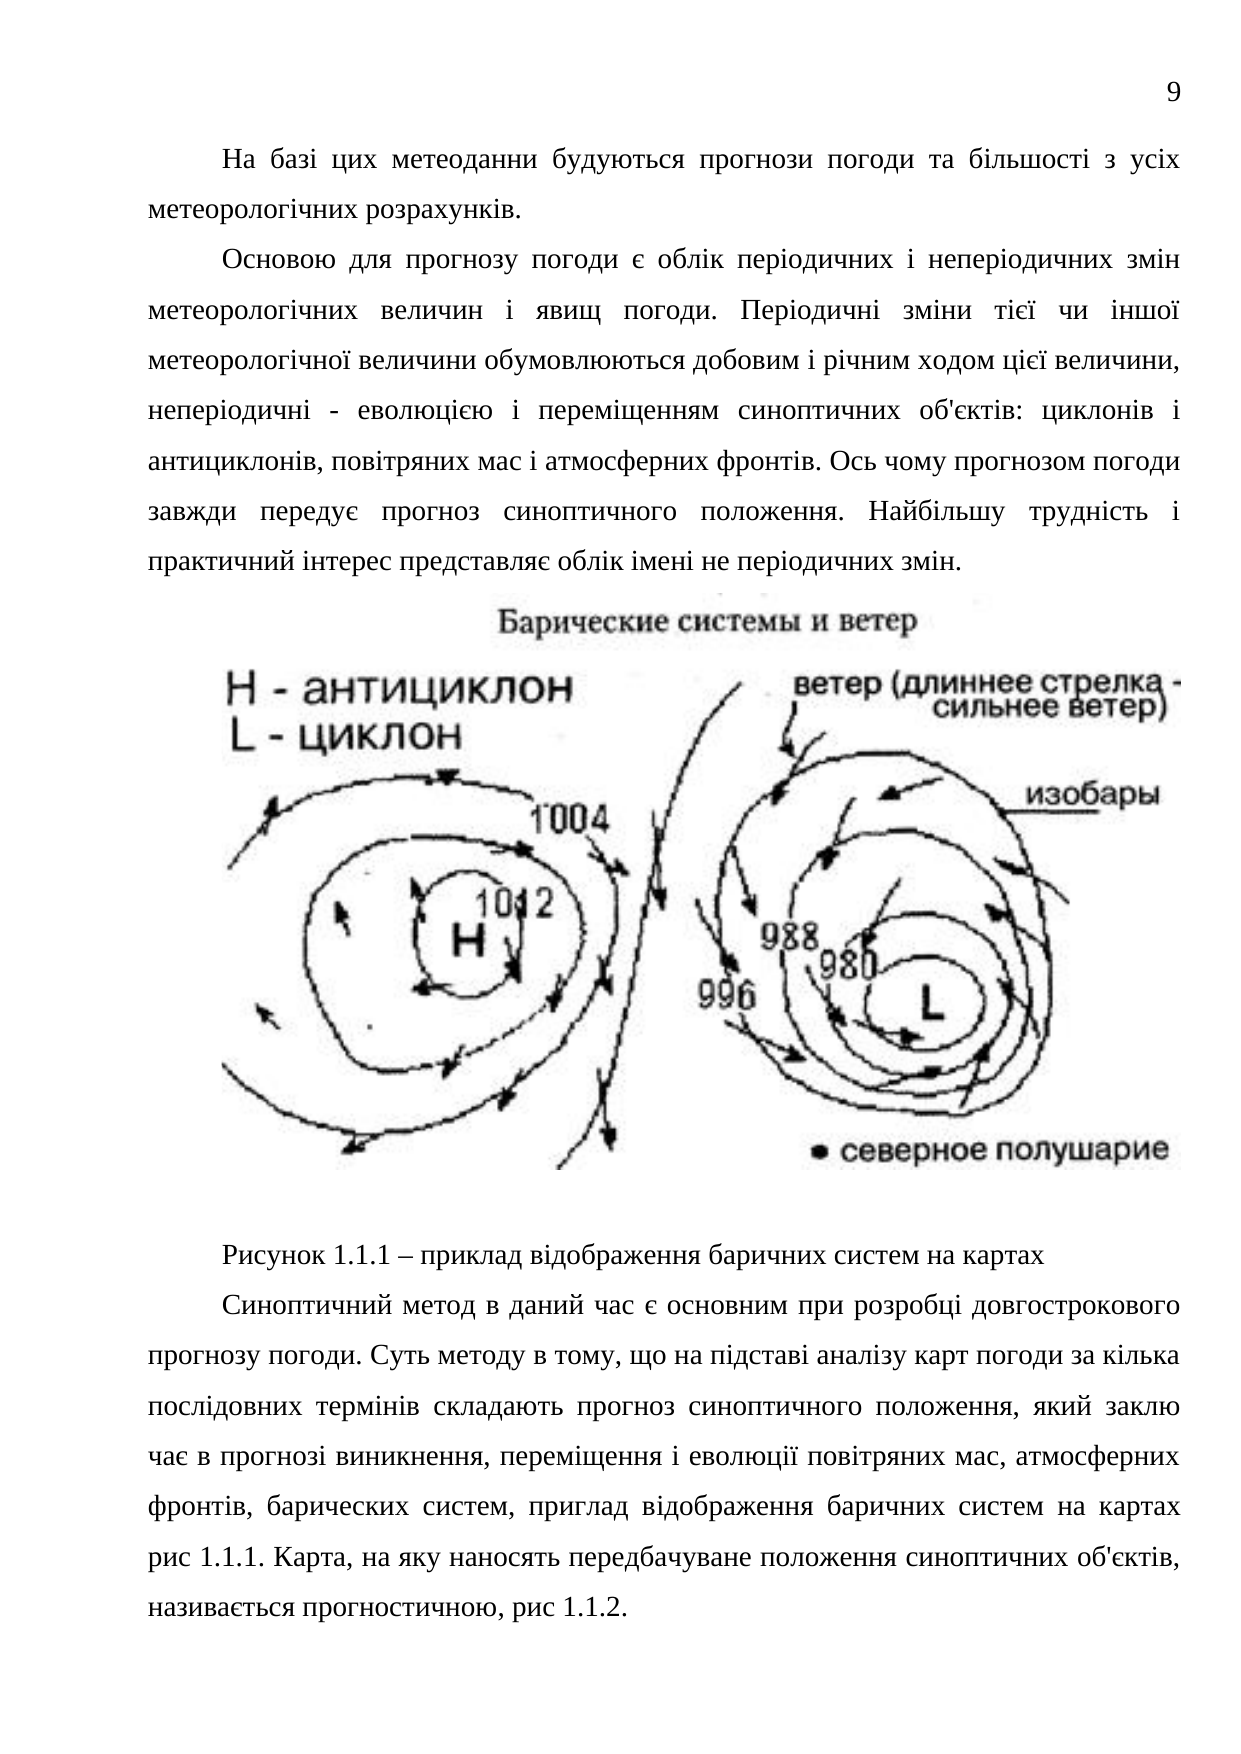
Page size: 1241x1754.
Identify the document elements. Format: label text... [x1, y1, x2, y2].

list На базі цих метеоданни будуються прогнози погоди та більшості з усіх метеорологічних розрахунків. [148, 141, 1181, 225]
picture [221, 593, 1181, 1170]
text Основою для прогнозу погоди є облік періодичних і неперіодичних змін метеорологічних величин і явищ погоди. Періодичні зміни тієї чи іншої метеорологічної величини обумовлюються добовим і річним ходом цієї величини, неперіодичні - еволюцією і переміщенням синоптичних об'єктів: циклонів і антициклонів, повітряних мас і атмосферних фронтів. Ось чому прогнозом погоди завжди передує прогноз синоптичного положення. Найбільшу трудність і практичний інтерес представляє облік імені не періодичних змін. [148, 242, 1181, 577]
text Рисунок 1.1.1 – приклад відображення баричних систем на картах [148, 1237, 1181, 1270]
text Синоптичний метод в даний час є основним при розробці довгострокового прогнозу погоди. Суть методу в тому, що на підставі аналізу карт погоди за кілька послідовних термінів складають прогноз синоптичного положення, який заклю чає в прогнозі виникнення, переміщення і еволюції повітряних мас, атмосферних фронтів, барических систем, приглад відображення баричних систем на картах рис 1.1.1. Карта, на яку наносять передбачуване положення синоптичних об'єктів, називається прогностичною, рис 1.1.2. [148, 1287, 1181, 1623]
